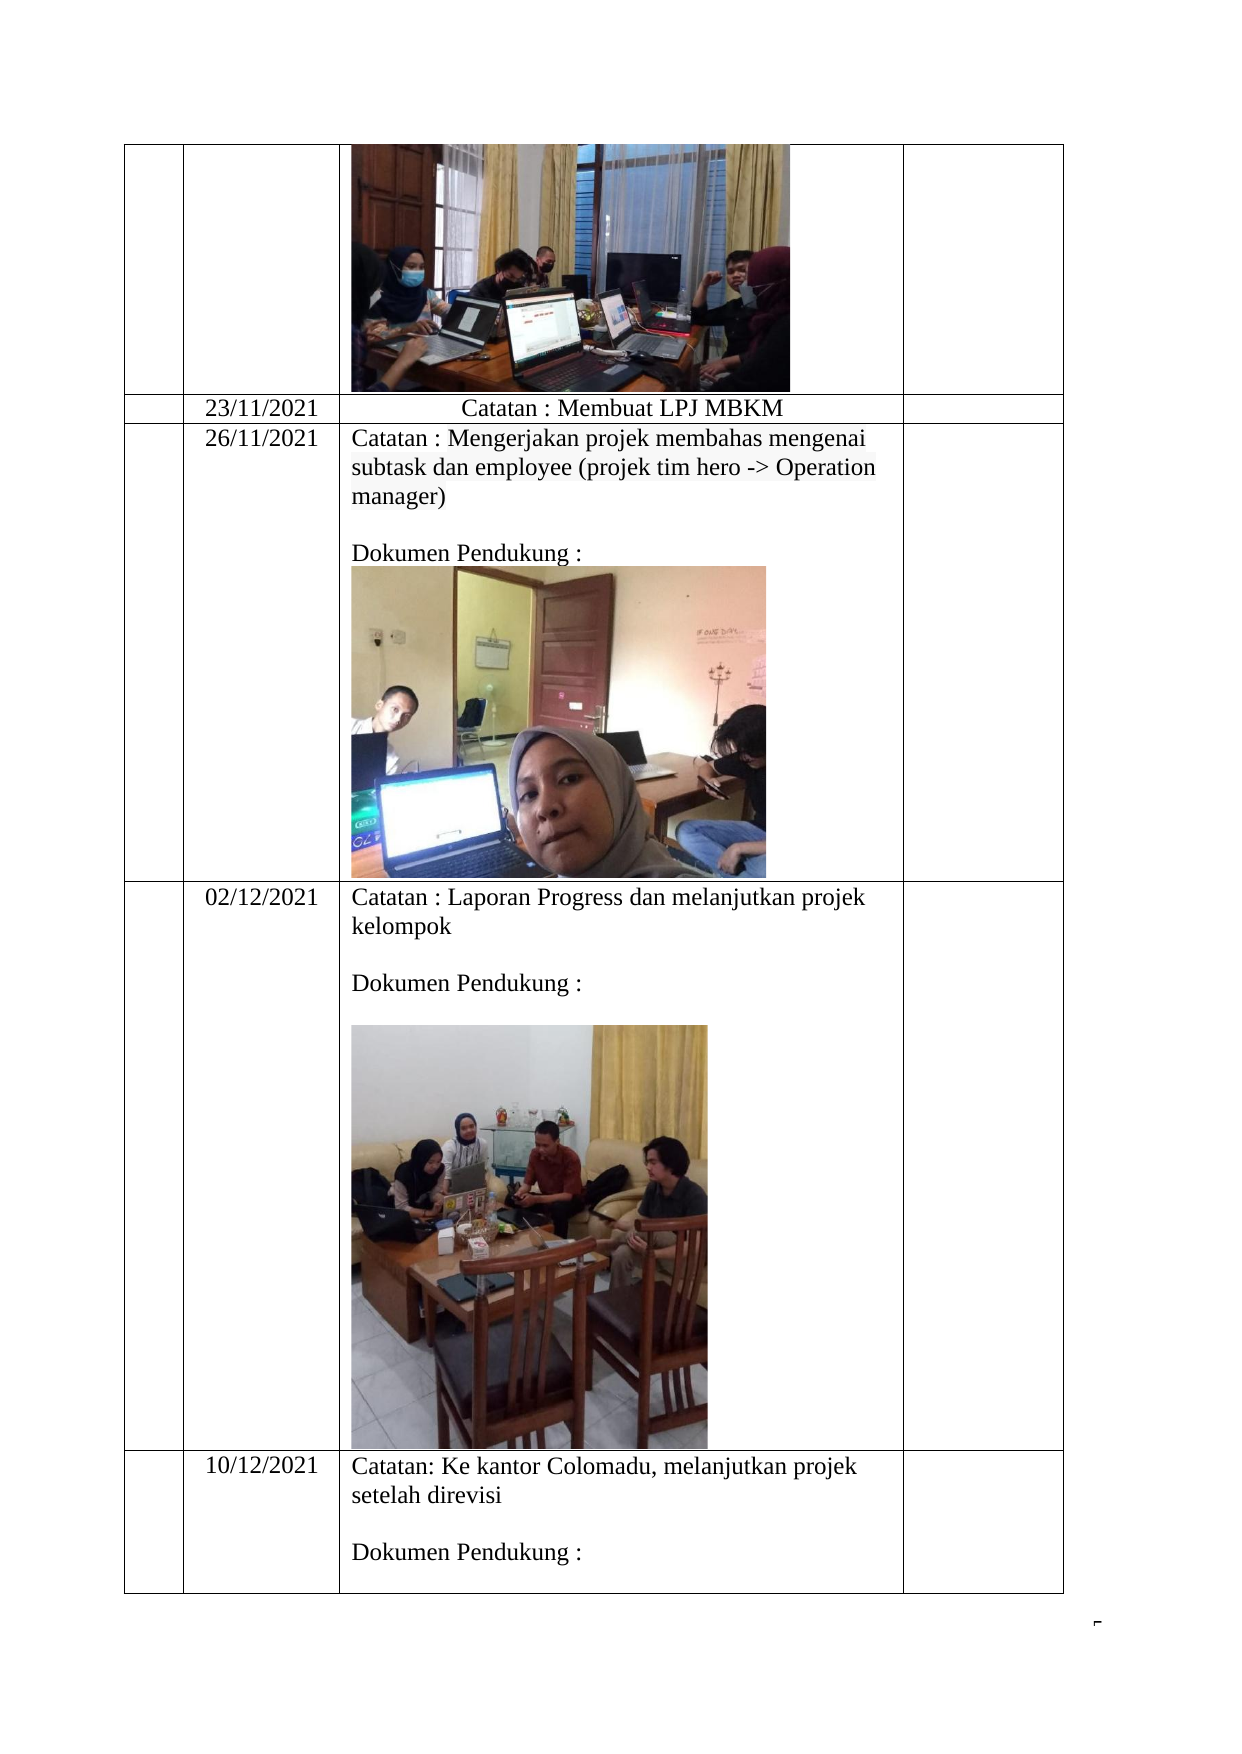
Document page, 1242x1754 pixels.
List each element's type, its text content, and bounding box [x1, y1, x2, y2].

table_cell [904, 424, 1063, 881]
table_cell [125, 395, 183, 422]
table_cell 10/12/2021 [184, 1451, 339, 1593]
table_header [904, 145, 1063, 394]
table_header [184, 145, 339, 394]
table_cell [125, 1451, 183, 1593]
table_cell Catatan : Mengerjakan projek membahas mengenai subtask dan employee (projek tim hero -> Operation manager) Dokumen Pendukung : [340, 424, 903, 881]
table_cell [904, 882, 1063, 1450]
picture [351, 1025, 708, 1449]
table_cell Catatan : Membuat LPJ MBKM [340, 395, 903, 422]
table_cell 26/11/2021 [184, 424, 339, 881]
table_cell [904, 1451, 1063, 1593]
table_cell [904, 395, 1063, 422]
picture [351, 566, 767, 878]
picture [351, 144, 791, 392]
table_cell 02/12/2021 [184, 882, 339, 1450]
table_cell Catatan : Laporan Progress dan melanjutkan projek kelompok Dokumen Pendukung : [340, 882, 903, 1450]
table_header [125, 145, 183, 394]
table_header [340, 145, 903, 394]
table_cell [125, 882, 183, 1450]
table_cell 23/11/2021 [184, 395, 339, 422]
table_cell [125, 424, 183, 881]
table_cell Catatan: Ke kantor Colomadu, melanjutkan projek setelah direvisi Dokumen Pendukung : [340, 1451, 903, 1593]
